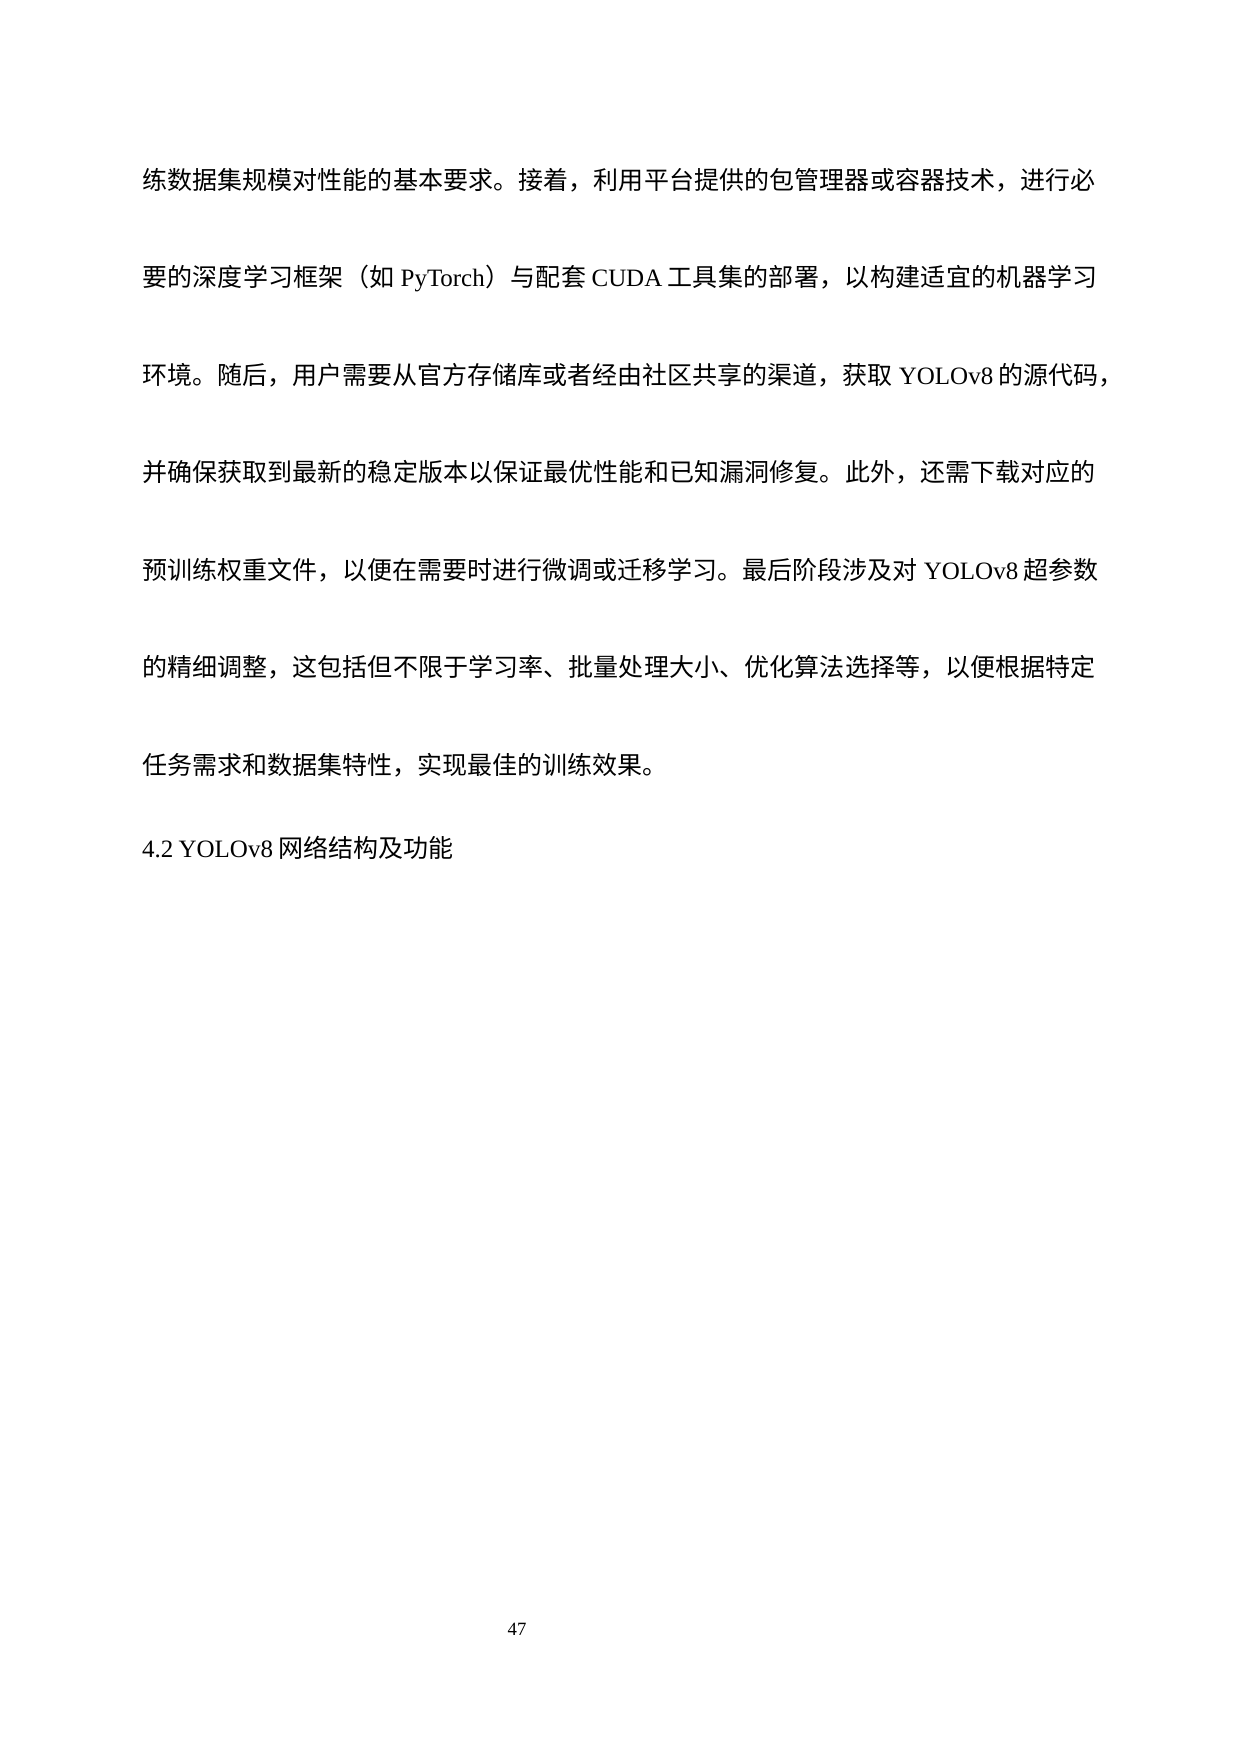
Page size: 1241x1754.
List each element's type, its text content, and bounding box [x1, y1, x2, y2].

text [142, 146, 1098, 796]
subtitle 4.2 YOLOv8网络结构及功能 [142, 814, 1098, 879]
